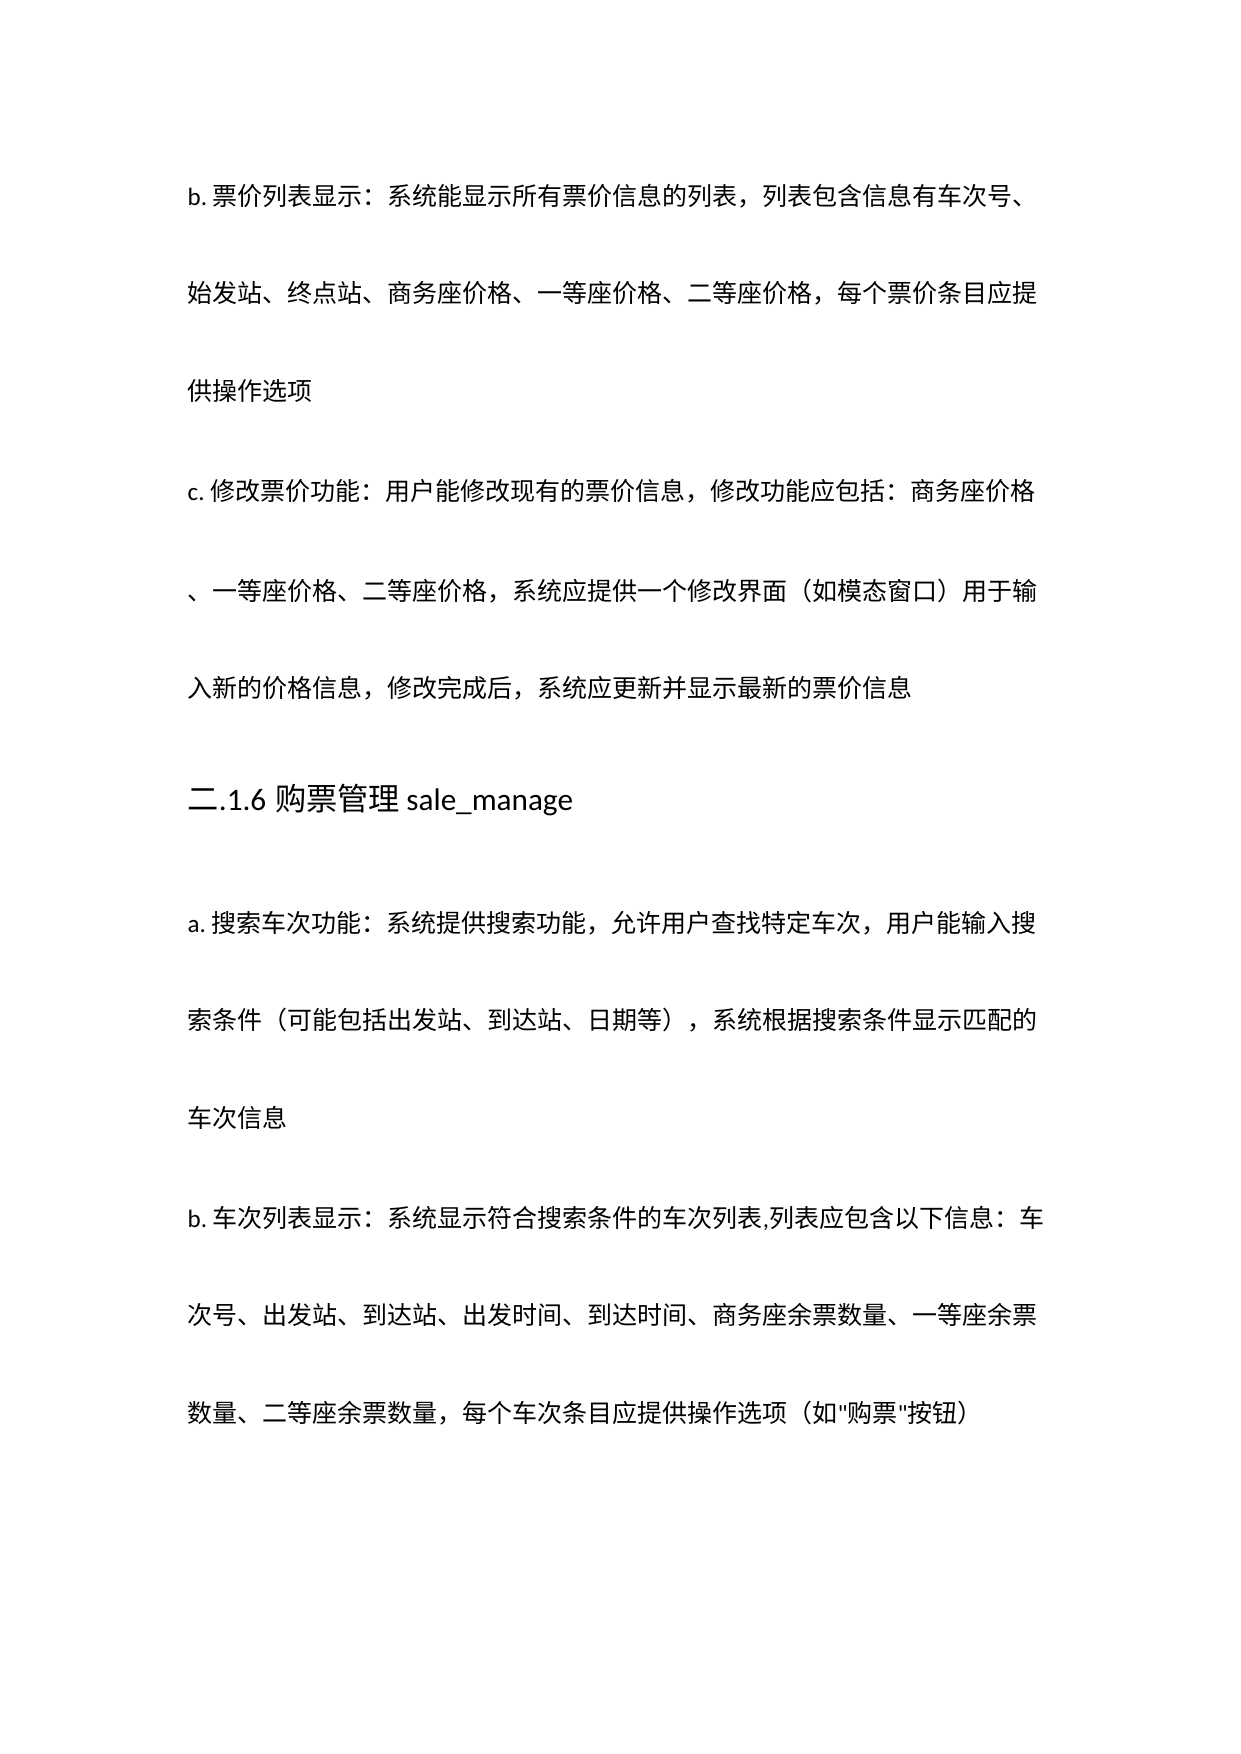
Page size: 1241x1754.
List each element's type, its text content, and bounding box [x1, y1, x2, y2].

list b. 票价列表显示：系统能显示所有票价信息的列表，列表包含信息有车次号、始发站、终点站、商务座价格、一等座价格、二等座价格，每个票价条目应提供操作选项 [187, 162, 1053, 422]
text a. 搜索车次功能：系统提供搜索功能，允许用户查找特定车次，用户能输入搜索条件（可能包括出发站、到达站、日期等），系统根据搜索条件显示匹配的车次信息 [187, 889, 1053, 1149]
list c. 修改票价功能：用户能修改现有的票价信息，修改功能应包括：商务座价格 [187, 457, 1053, 522]
subtitle 购票管理sale_manage [187, 764, 1053, 829]
text b. 车次列表显示：系统显示符合搜索条件的车次列表,列表应包含以下信息：车次号、出发站、到达站、出发时间、到达时间、商务座余票数量、一等座余票数量、二等座余票数量，每个车次条目应提供操作选项（如"购票"按钮） [187, 1184, 1053, 1444]
list 、一等座价格、二等座价格，系统应提供一个修改界面（如模态窗口）用于输入新的价格信息，修改完成后，系统应更新并显示最新的票价信息 [187, 557, 1053, 719]
